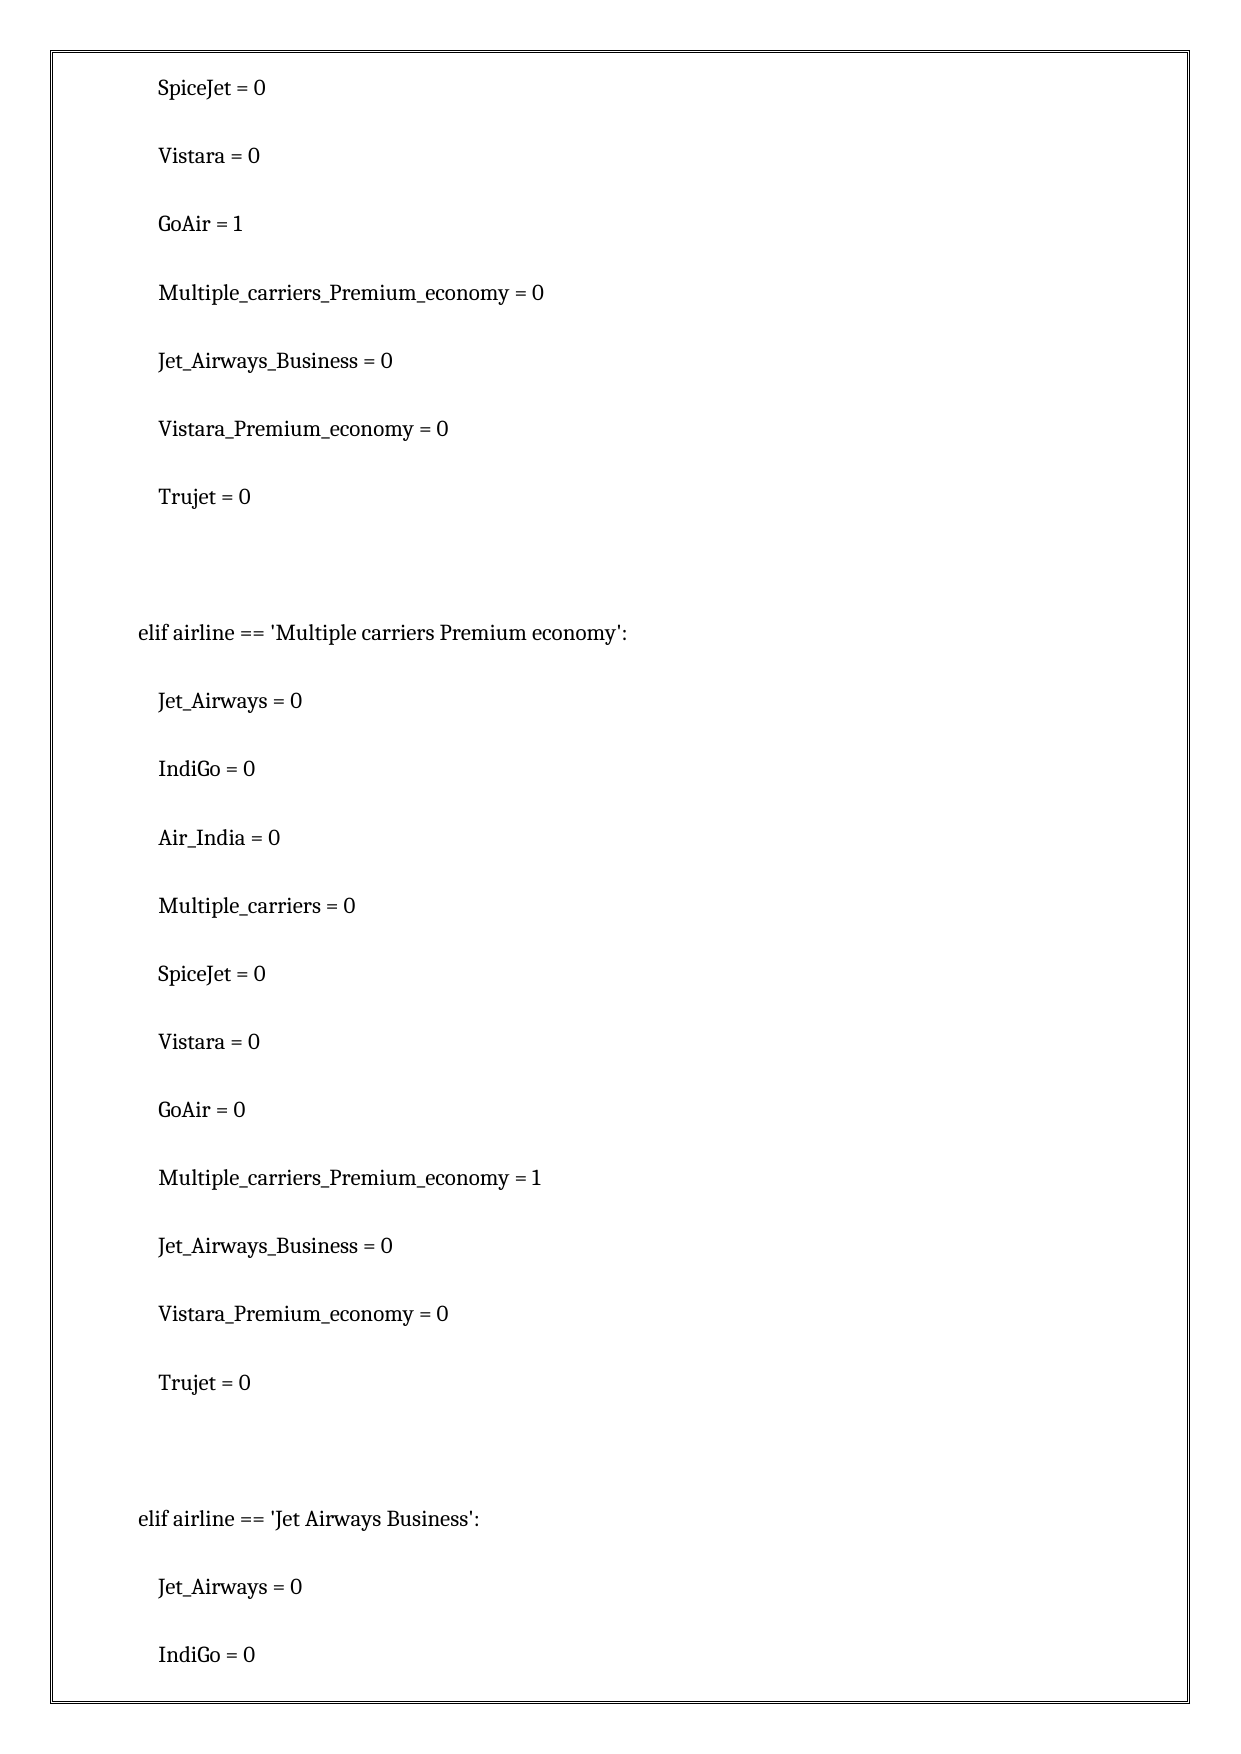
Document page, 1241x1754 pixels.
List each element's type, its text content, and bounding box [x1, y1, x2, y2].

text IndiGo = 0 [98, 1642, 701, 1668]
text Multiple_carriers = 0 [98, 892, 701, 919]
text GoAir = 1 [98, 211, 701, 238]
text Multiple_carriers_Premium_economy = 0 [98, 279, 701, 306]
text Trujet = 0 [98, 1369, 701, 1396]
text elif airline == 'Multiple carriers Premium economy': [98, 620, 701, 646]
text SpiceJet = 0 [98, 75, 701, 101]
text Air_India = 0 [98, 824, 701, 851]
text Multiple_carriers_Premium_economy = 1 [98, 1165, 701, 1191]
text Vistara = 0 [98, 1029, 701, 1055]
text Trujet = 0 [98, 484, 701, 510]
text IndiGo = 0 [98, 756, 701, 783]
text SpiceJet = 0 [98, 961, 701, 987]
text Vistara = 0 [98, 143, 701, 169]
text GoAir = 0 [98, 1097, 701, 1123]
text Jet_Airways_Business = 0 [98, 347, 701, 374]
text Vistara_Premium_economy = 0 [98, 1301, 701, 1328]
text Jet_Airways = 0 [98, 1574, 701, 1600]
text Jet_Airways = 0 [98, 688, 701, 714]
text Vistara_Premium_economy = 0 [98, 416, 701, 442]
text elif airline == 'Jet Airways Business': [98, 1506, 701, 1532]
text Jet_Airways_Business = 0 [98, 1233, 701, 1259]
